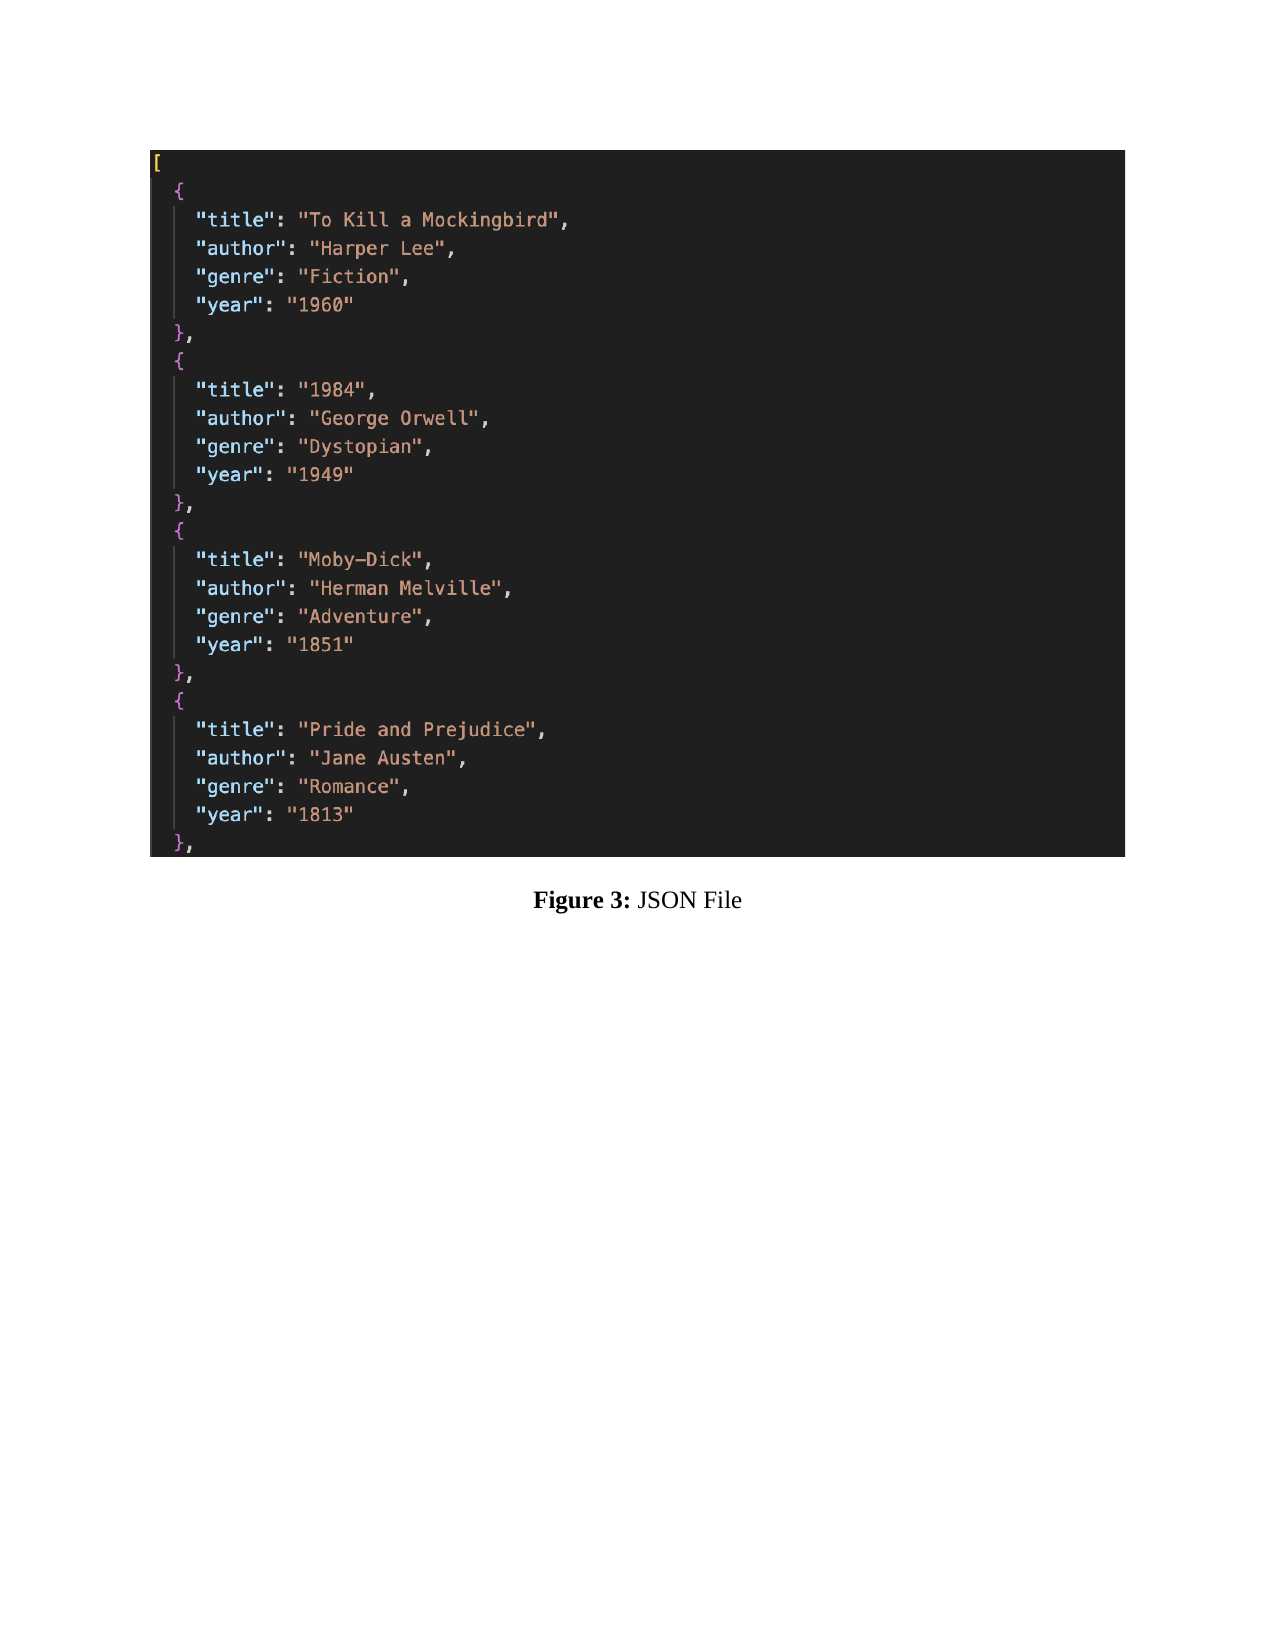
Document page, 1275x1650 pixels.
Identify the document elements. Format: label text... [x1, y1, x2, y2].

picture [150, 150, 1125, 857]
text Figure 3: JSON File [150, 857, 1125, 914]
